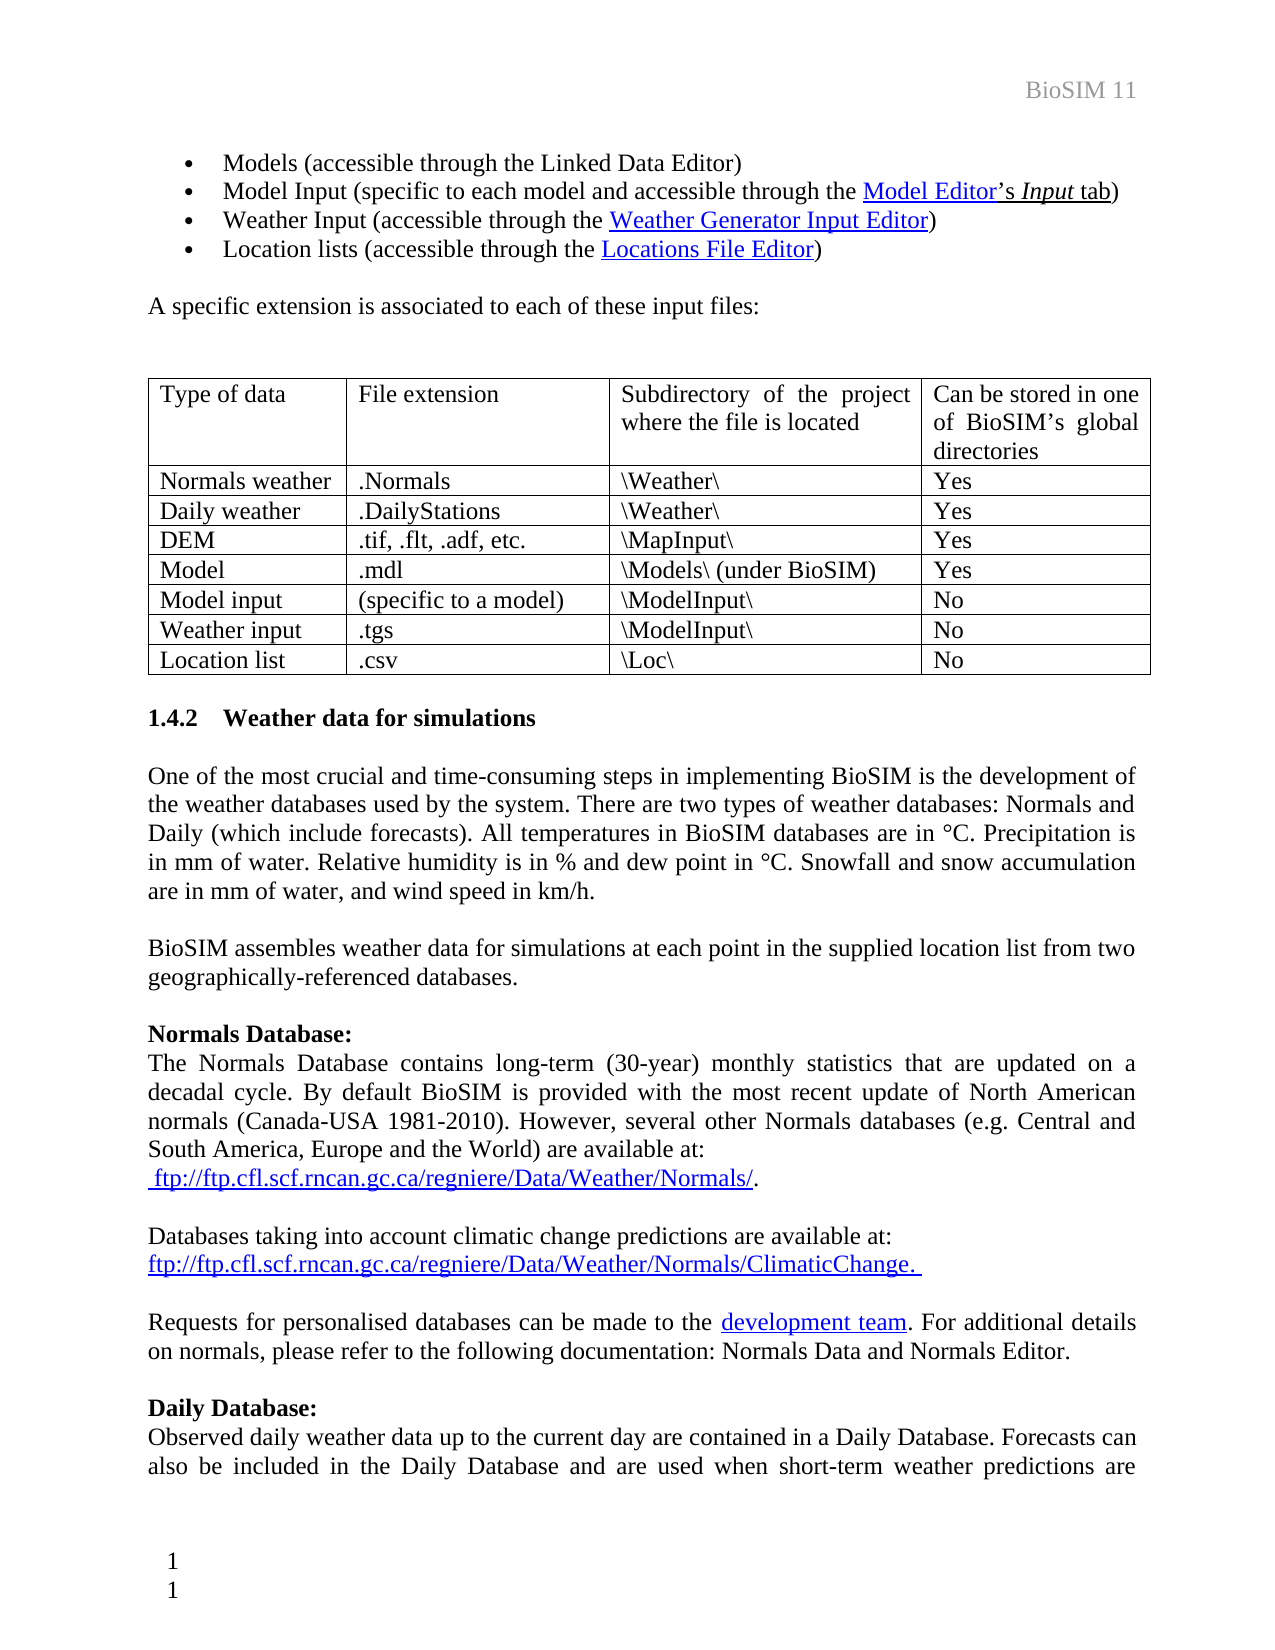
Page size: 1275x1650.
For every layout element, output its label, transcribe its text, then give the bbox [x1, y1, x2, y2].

table_cell (specific to a model) [347, 585, 609, 614]
subtitle Weather data for simulations [148, 703, 1137, 732]
table_cell No [922, 615, 1150, 644]
table_cell DEM [149, 526, 346, 554]
text Requests for personalised databases can be made to the development team. For additional details on normals, please refer to the following documentation: Normals Data and Normals Editor. [148, 1307, 1137, 1364]
table_cell .DailyStations [347, 496, 609, 524]
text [148, 1422, 1137, 1479]
text The Normals Database contains long-term (30-year) monthly statistics that are updated on a decadal cycle. By default BioSIM is provided with the most recent update of North American normals (Canada-USA 1981-2010). However, several other Normals databases (e.g. Central and South America, Europe and the World) are available at: [148, 1048, 1137, 1163]
table_cell Yes [922, 496, 1150, 524]
table_header Can be stored in one of BioSIM’s global directories [922, 379, 1150, 465]
table_cell .csv [347, 645, 609, 673]
table_cell \ModelInput\ [610, 615, 921, 644]
table_cell Daily weather [149, 496, 346, 524]
table_cell Location list [149, 645, 346, 673]
table_cell .mdl [347, 555, 609, 584]
table_header Subdirectory of the project where the file is located [610, 379, 921, 465]
table_cell Yes [922, 526, 1150, 554]
table_cell \ModelInput\ [610, 585, 921, 614]
table_cell Model [149, 555, 346, 584]
table_cell \Weather\ [610, 466, 921, 495]
text Normals Database: [148, 1019, 1137, 1048]
table_cell No [922, 645, 1150, 673]
table_cell \Loc\ [610, 645, 921, 673]
table_cell \Weather\ [610, 496, 921, 524]
text Daily Database: [148, 1393, 1137, 1422]
table_cell Weather input [149, 615, 346, 644]
text BioSIM assembles weather data for simulations at each point in the supplied location list from two geographically-referenced databases. [148, 933, 1137, 991]
table_cell \MapInput\ [610, 526, 921, 554]
text ftp://ftp.cfl.scf.rncan.gc.ca/regniere/Data/Weather/Normals/ClimaticChange. [148, 1249, 1137, 1278]
table_header Type of data [149, 379, 346, 465]
list Weather Input (accessible through the Weather Generator Input Editor) [185, 205, 1137, 234]
list Model Input (specific to each model and accessible through the Model Editor’s Input tab) [185, 176, 1137, 205]
table_cell Yes [922, 555, 1150, 584]
table_cell .tif, .flt, .adf, etc. [347, 526, 609, 554]
list Location lists (accessible through the Locations File Editor) [185, 234, 1137, 263]
table_cell .Normals [347, 466, 609, 495]
table_cell No [922, 585, 1150, 614]
table_cell Model input [149, 585, 346, 614]
list Models (accessible through the Linked Data Editor) [185, 148, 1137, 176]
table_header File extension [347, 379, 609, 465]
table_cell .tgs [347, 615, 609, 644]
table_cell Normals weather [149, 466, 346, 495]
text A specific extension is associated to each of these input files: [148, 291, 1137, 320]
text Databases taking into account climatic change predictions are available at: [148, 1221, 1137, 1249]
table_cell \Models\ (under BioSIM) [610, 555, 921, 584]
table_cell Yes [922, 466, 1150, 495]
text ftp://ftp.cfl.scf.rncan.gc.ca/regniere/Data/Weather/Normals/. [148, 1163, 1137, 1192]
text One of the most crucial and time-consuming steps in implementing BioSIM is the development of the weather databases used by the system. There are two types of weather databases: Normals and Daily (which include forecasts). All temperatures in BioSIM databases are in °C. Precipitation is in mm of water. Relative humidity is in % and dew point in °C. Snowfall and snow accumulation are in mm of water, and wind speed in km/h. [148, 761, 1137, 904]
